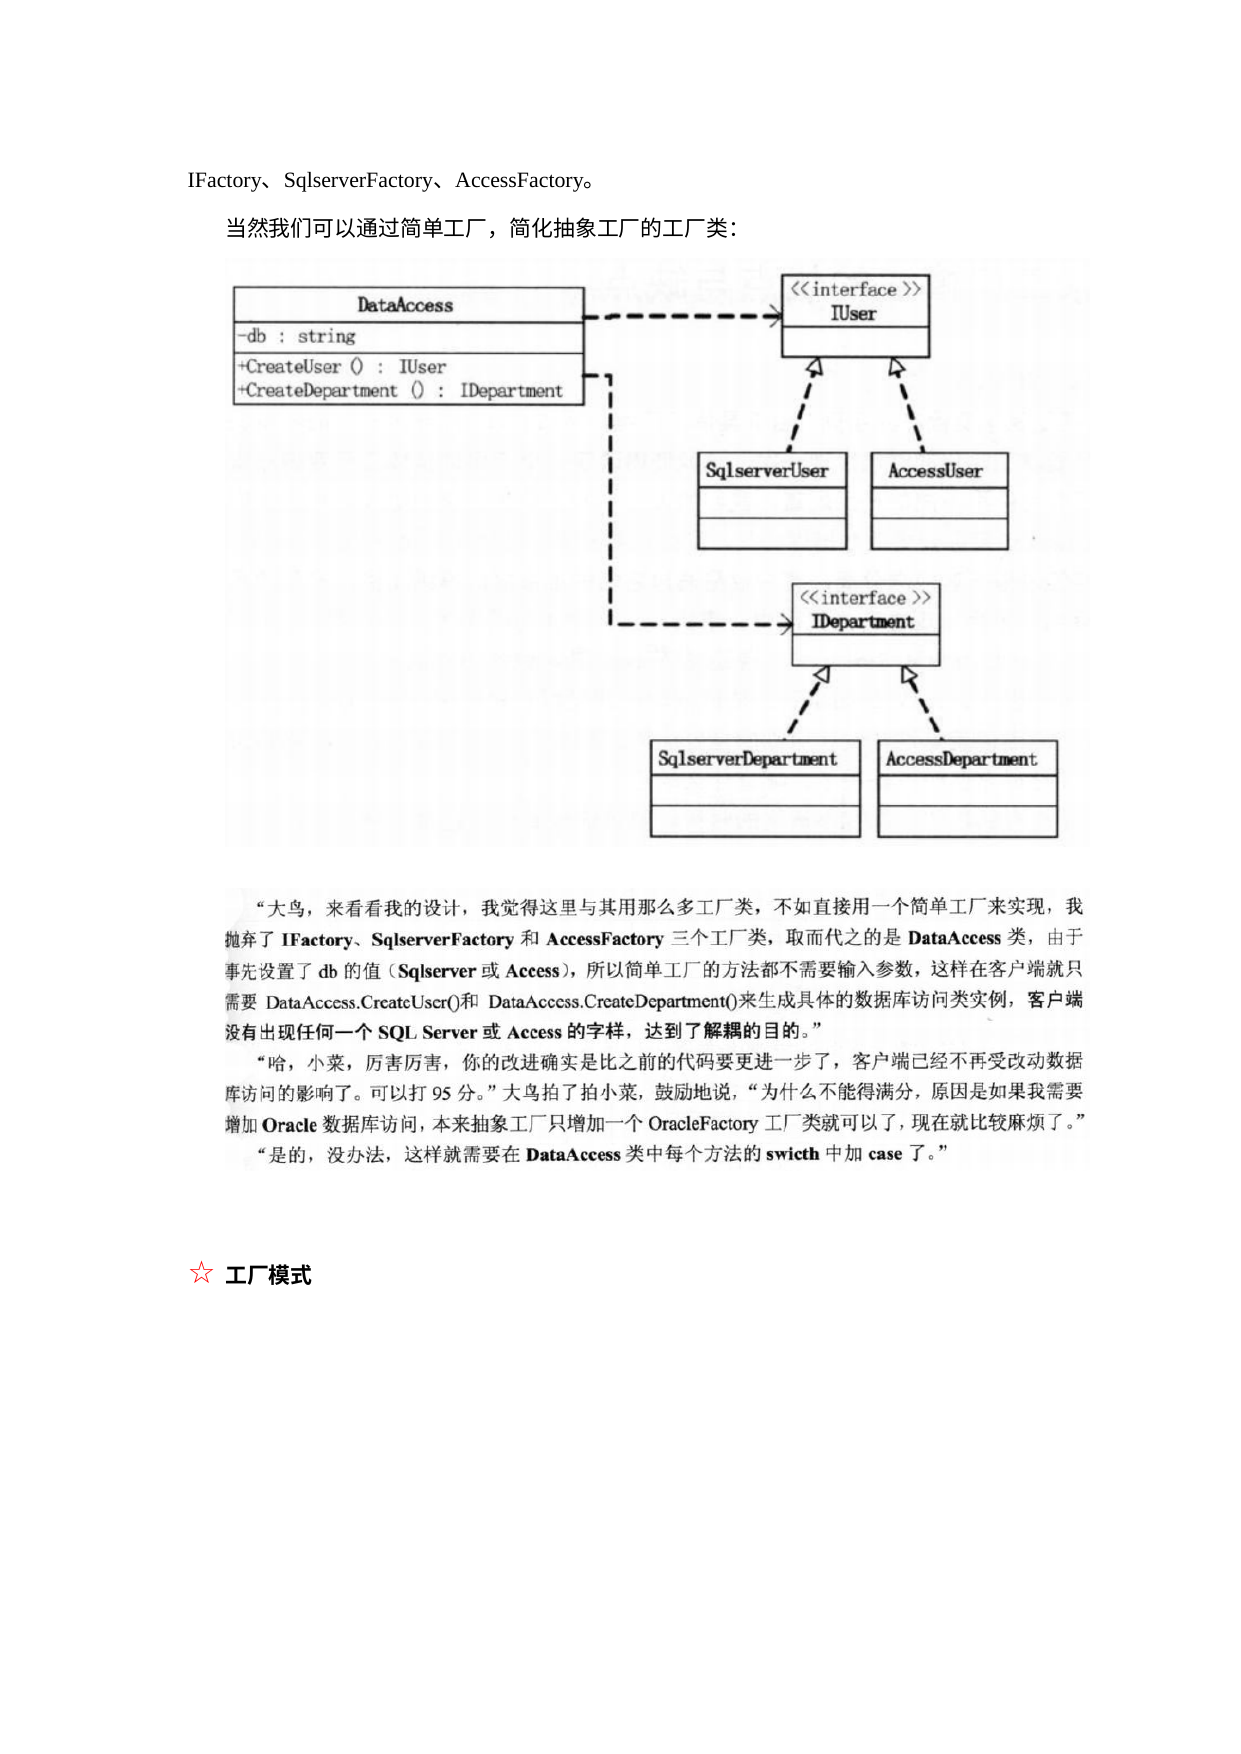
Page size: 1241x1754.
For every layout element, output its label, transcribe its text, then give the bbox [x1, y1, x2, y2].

text 当然我们可以通过简单工厂，简化抽象工厂的工厂类： [187, 210, 1053, 243]
picture [225, 888, 1091, 1171]
picture [225, 258, 1091, 847]
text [187, 162, 1053, 194]
list 工厂模式 [187, 1239, 1053, 1304]
